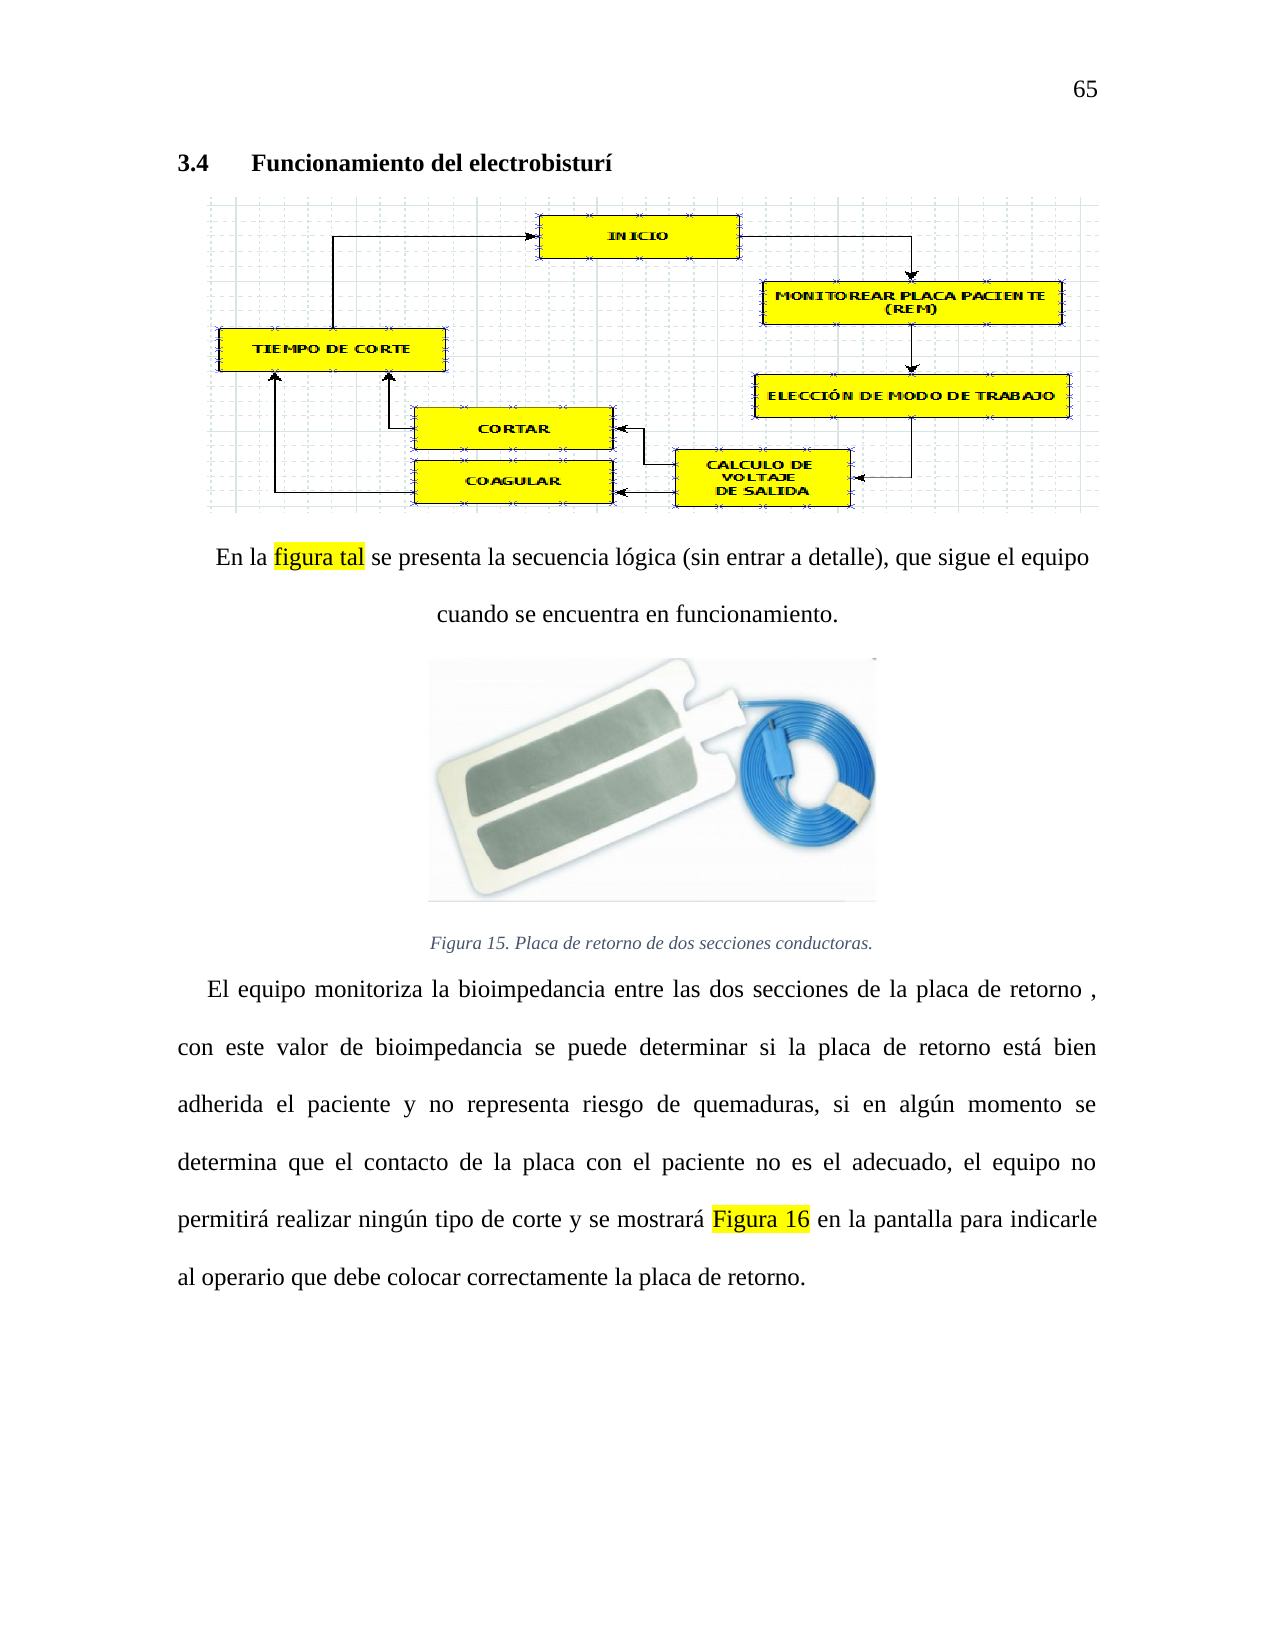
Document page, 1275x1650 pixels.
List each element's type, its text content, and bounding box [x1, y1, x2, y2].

picture [206, 197, 1099, 513]
text En la figura tal se presenta la secuencia lógica (sin entrar a detalle), que sigue el equipo cuando se encuentra en funcionamiento. [177, 542, 1098, 628]
picture [428, 656, 877, 904]
subtitle Funcionamiento del electrobisturí [177, 148, 1098, 176]
